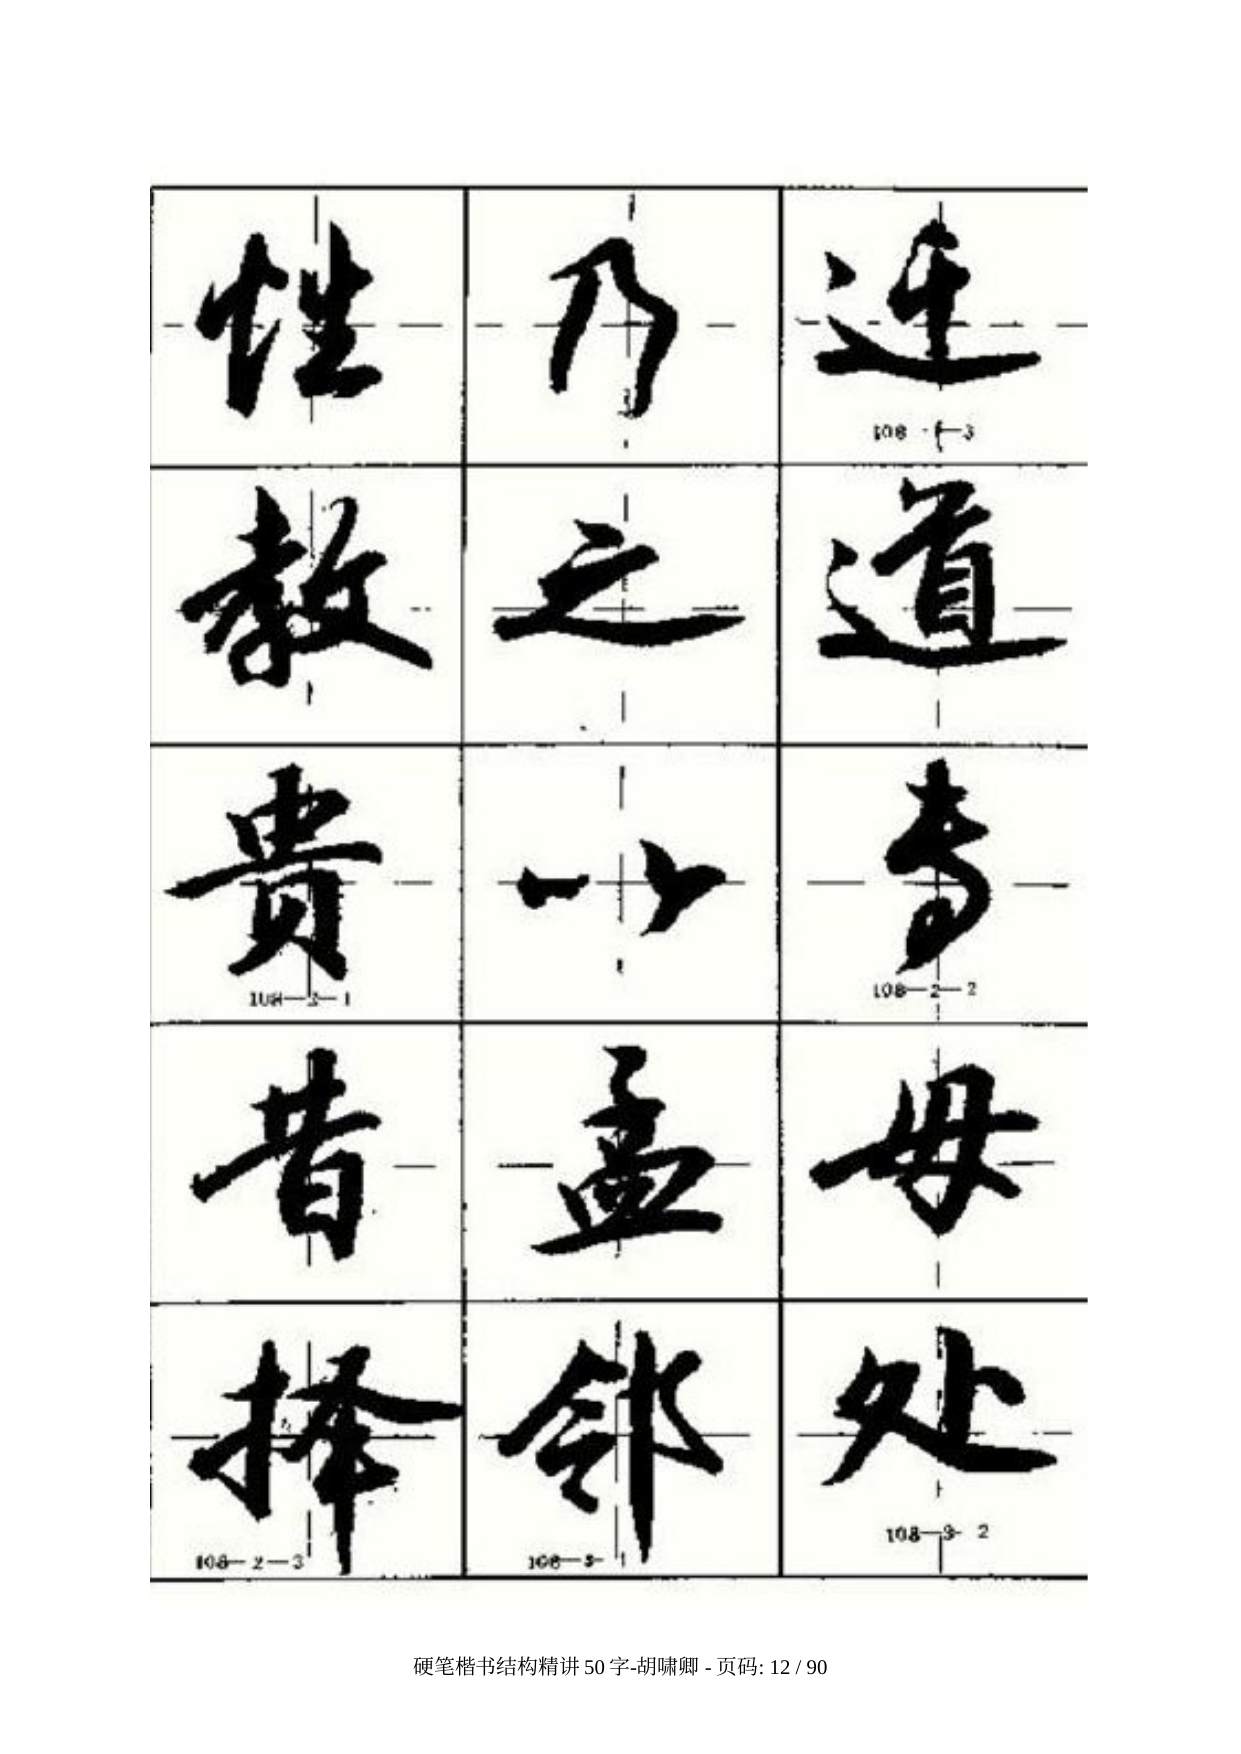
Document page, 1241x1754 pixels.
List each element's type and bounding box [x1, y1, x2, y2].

picture [150, 150, 1088, 1604]
